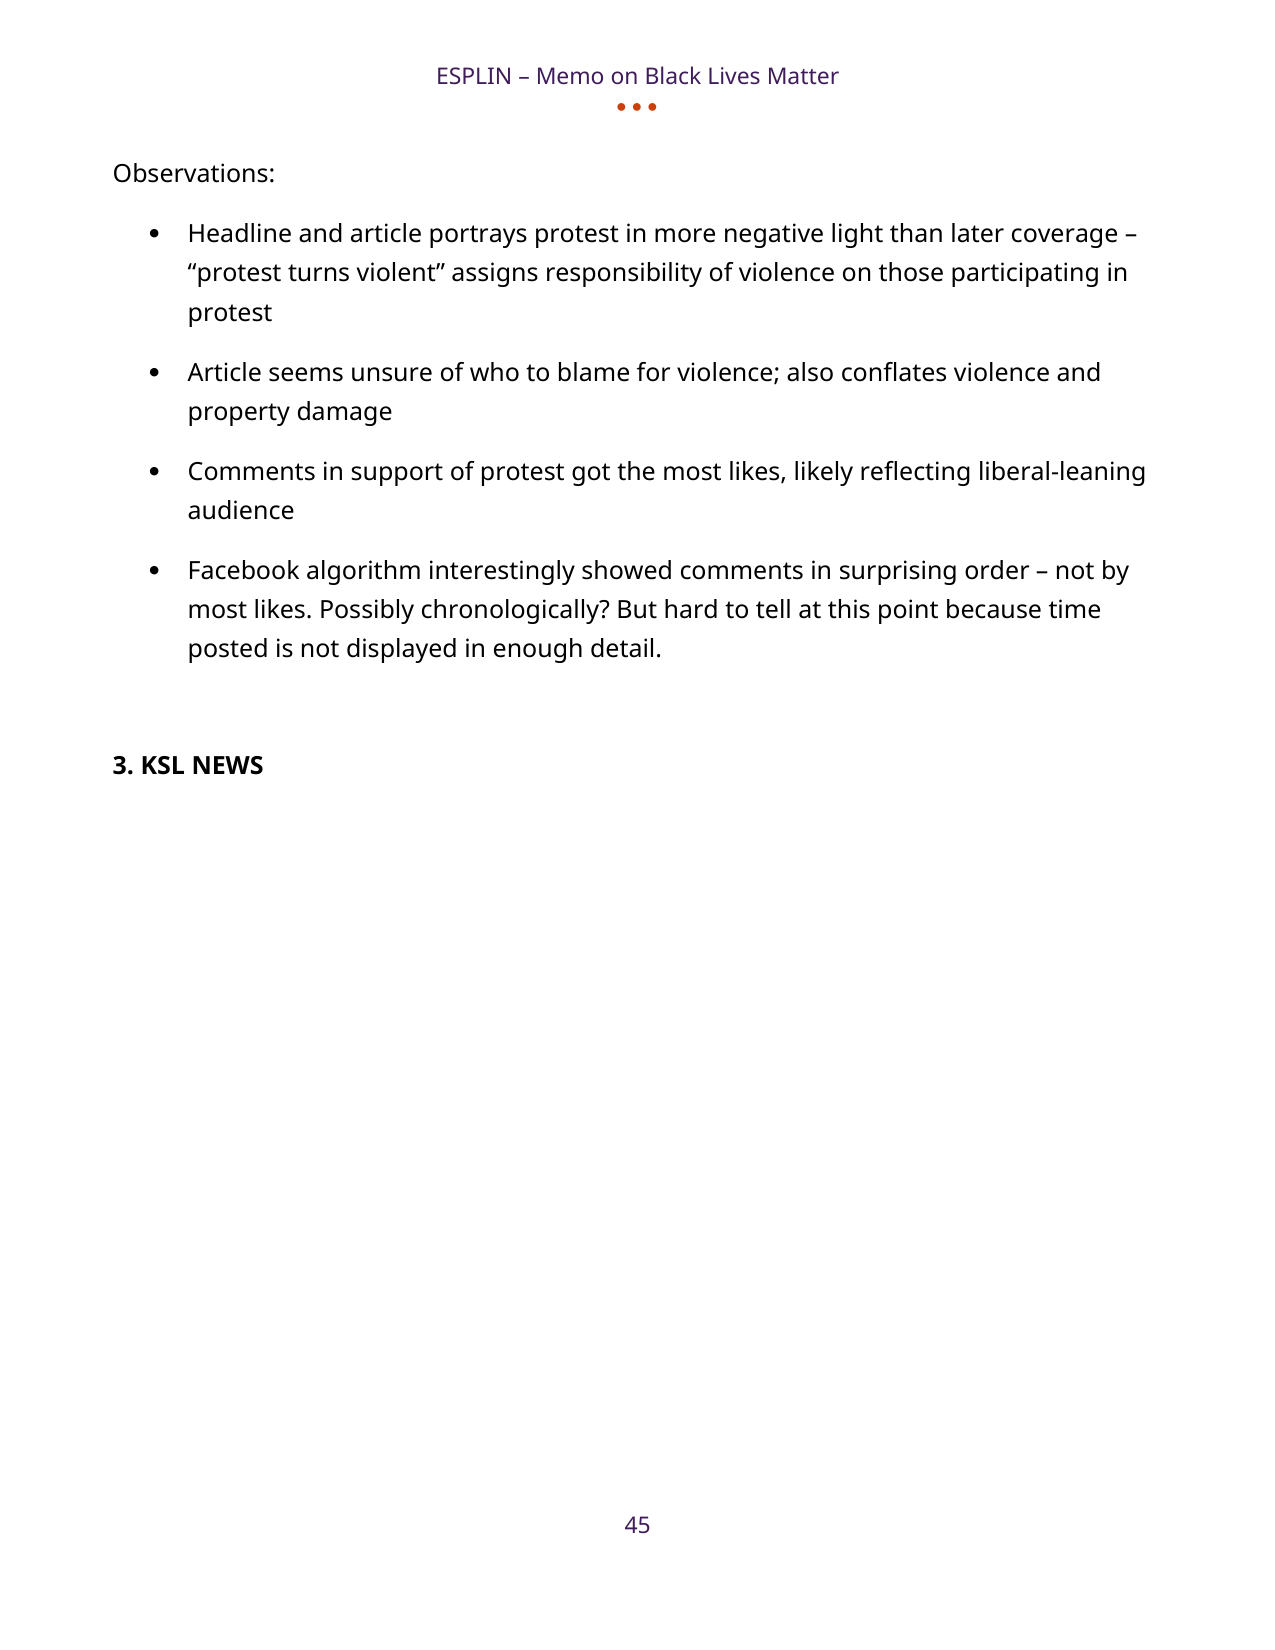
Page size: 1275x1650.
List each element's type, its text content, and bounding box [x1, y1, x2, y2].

list Comments in support of protest got the most likes, likely reflecting liberal-leaning audience [150, 453, 1162, 527]
list Headline and article portrays protest in more negative light than later coverage – “protest turns violent” assigns responsibility of violence on those participating in protest [150, 216, 1162, 328]
list Facebook algorithm interestingly showed comments in surprising order – not by most likes. Possibly chronologically? But hard to tell at this point because time posted is not displayed in enough detail. [150, 552, 1162, 665]
text 3. KSL NEWS [112, 748, 1162, 782]
text Observations: [112, 156, 1162, 190]
list Article seems unsure of who to blame for violence; also conflates violence and property damage [150, 354, 1162, 427]
